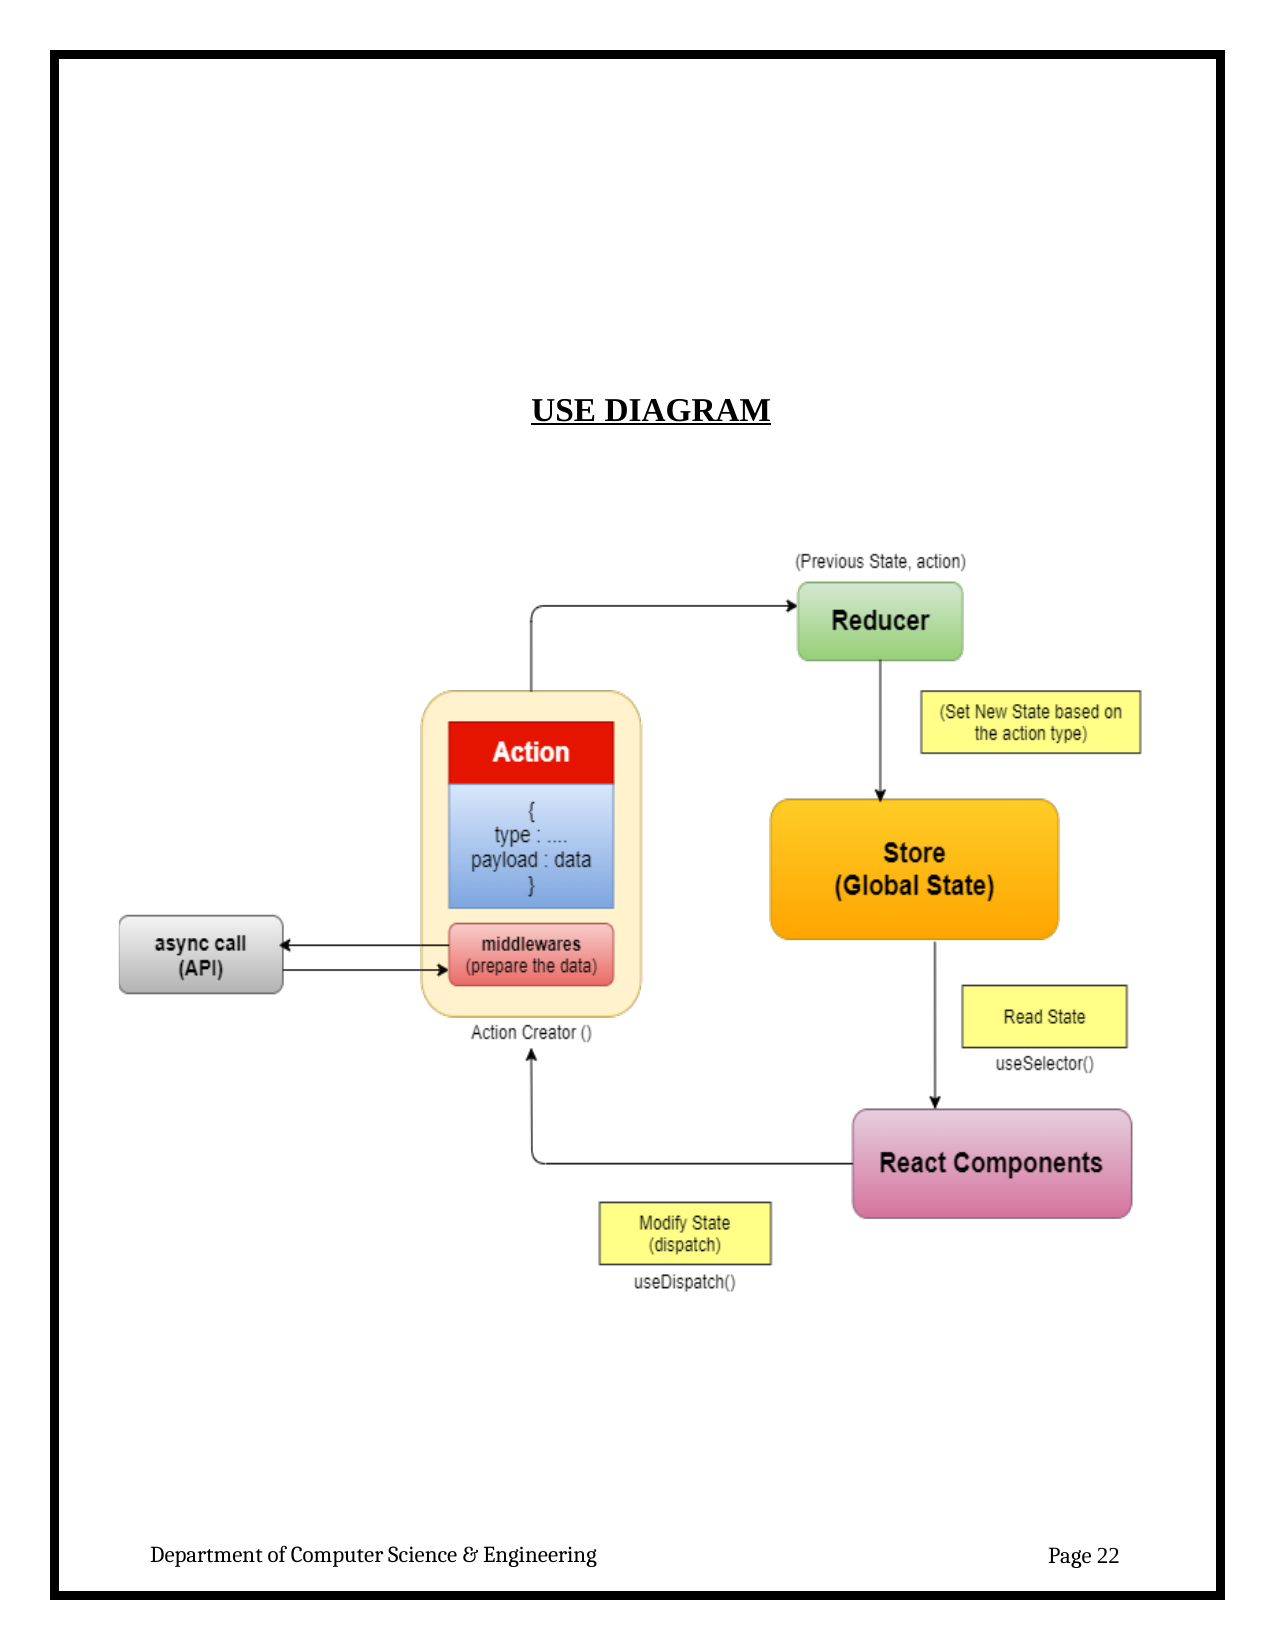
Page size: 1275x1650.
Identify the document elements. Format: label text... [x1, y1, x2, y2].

picture [118, 545, 1142, 1298]
text USE DIAGRAM [119, 390, 1183, 428]
